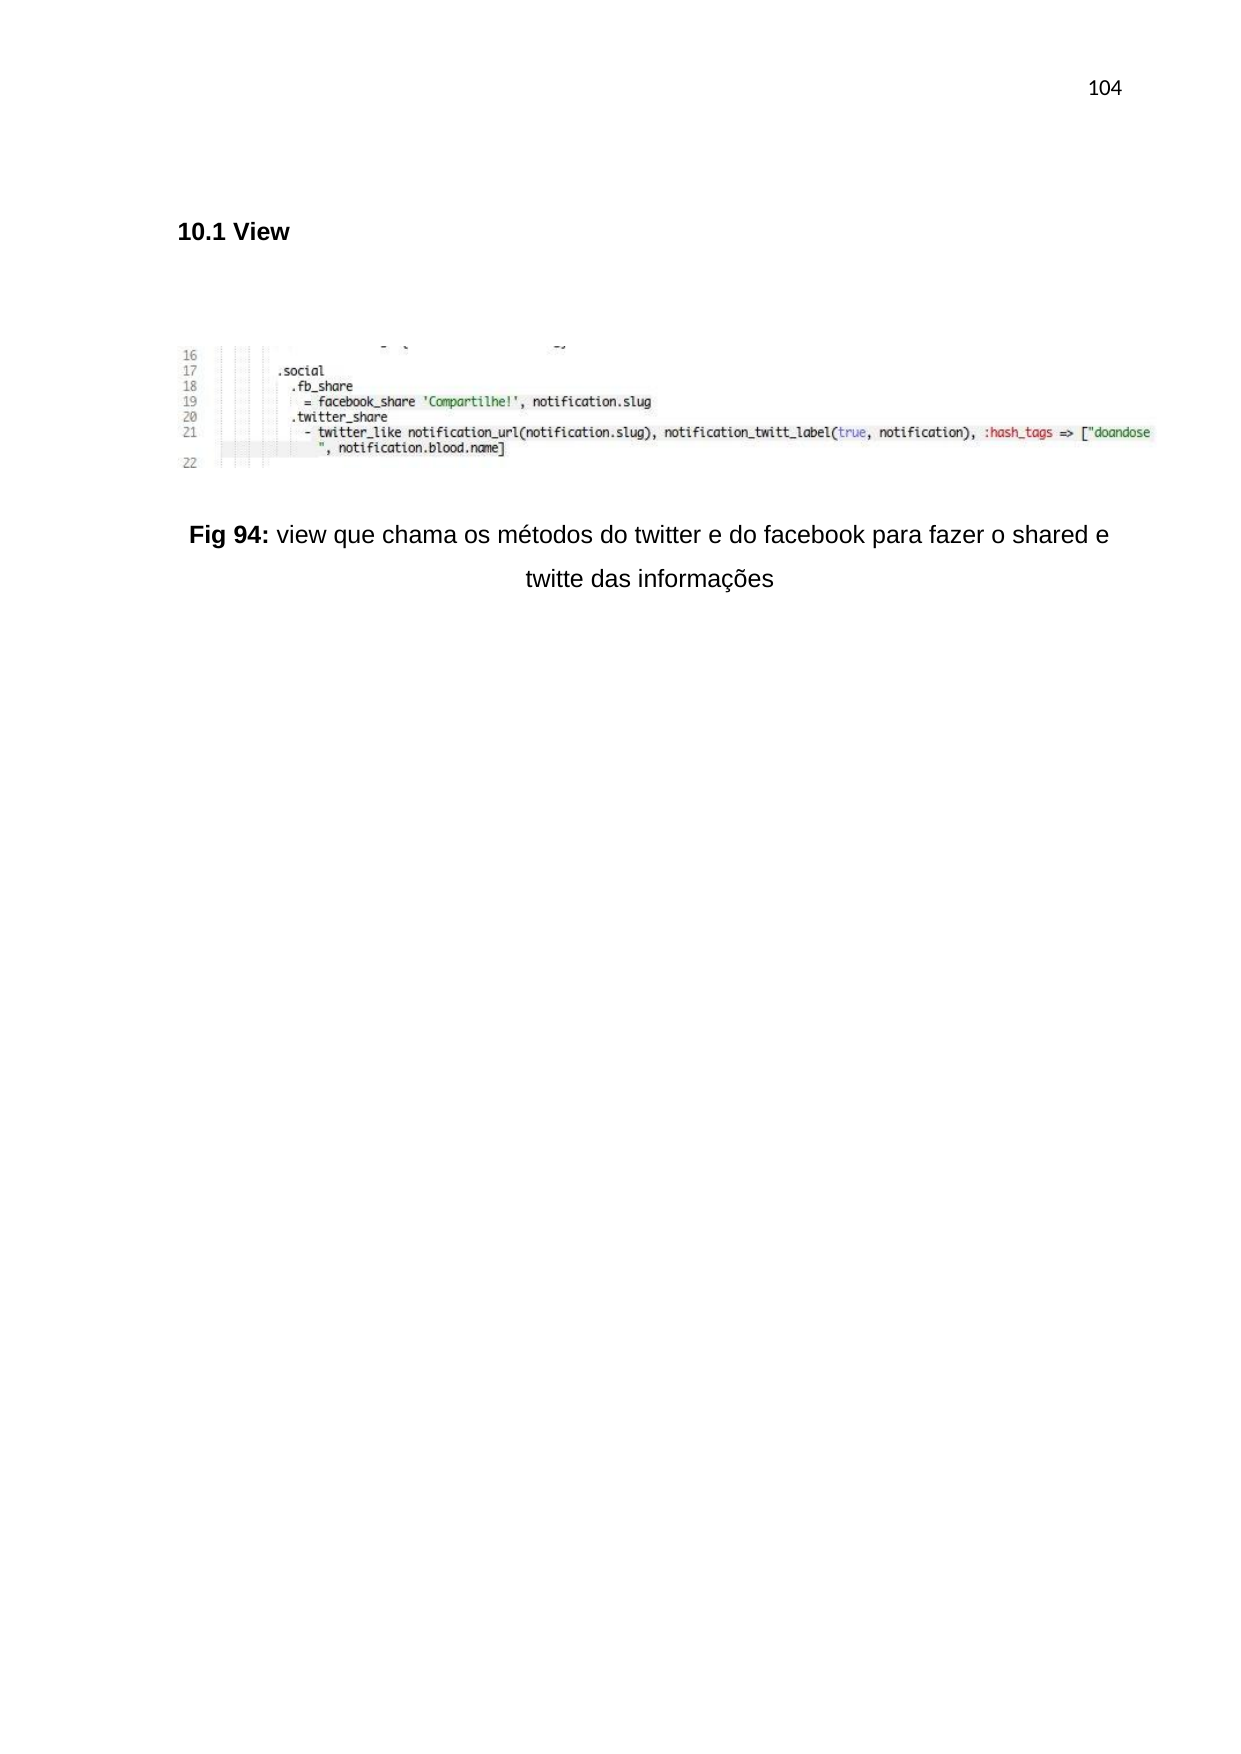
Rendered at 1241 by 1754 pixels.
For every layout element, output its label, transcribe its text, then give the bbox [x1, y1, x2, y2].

picture [177, 346, 1181, 468]
text 10.1 View [177, 217, 1122, 245]
text Fig 94: view que chama os métodos do twitter e do facebook para fazer o shared e twitte das informações [177, 521, 1122, 592]
